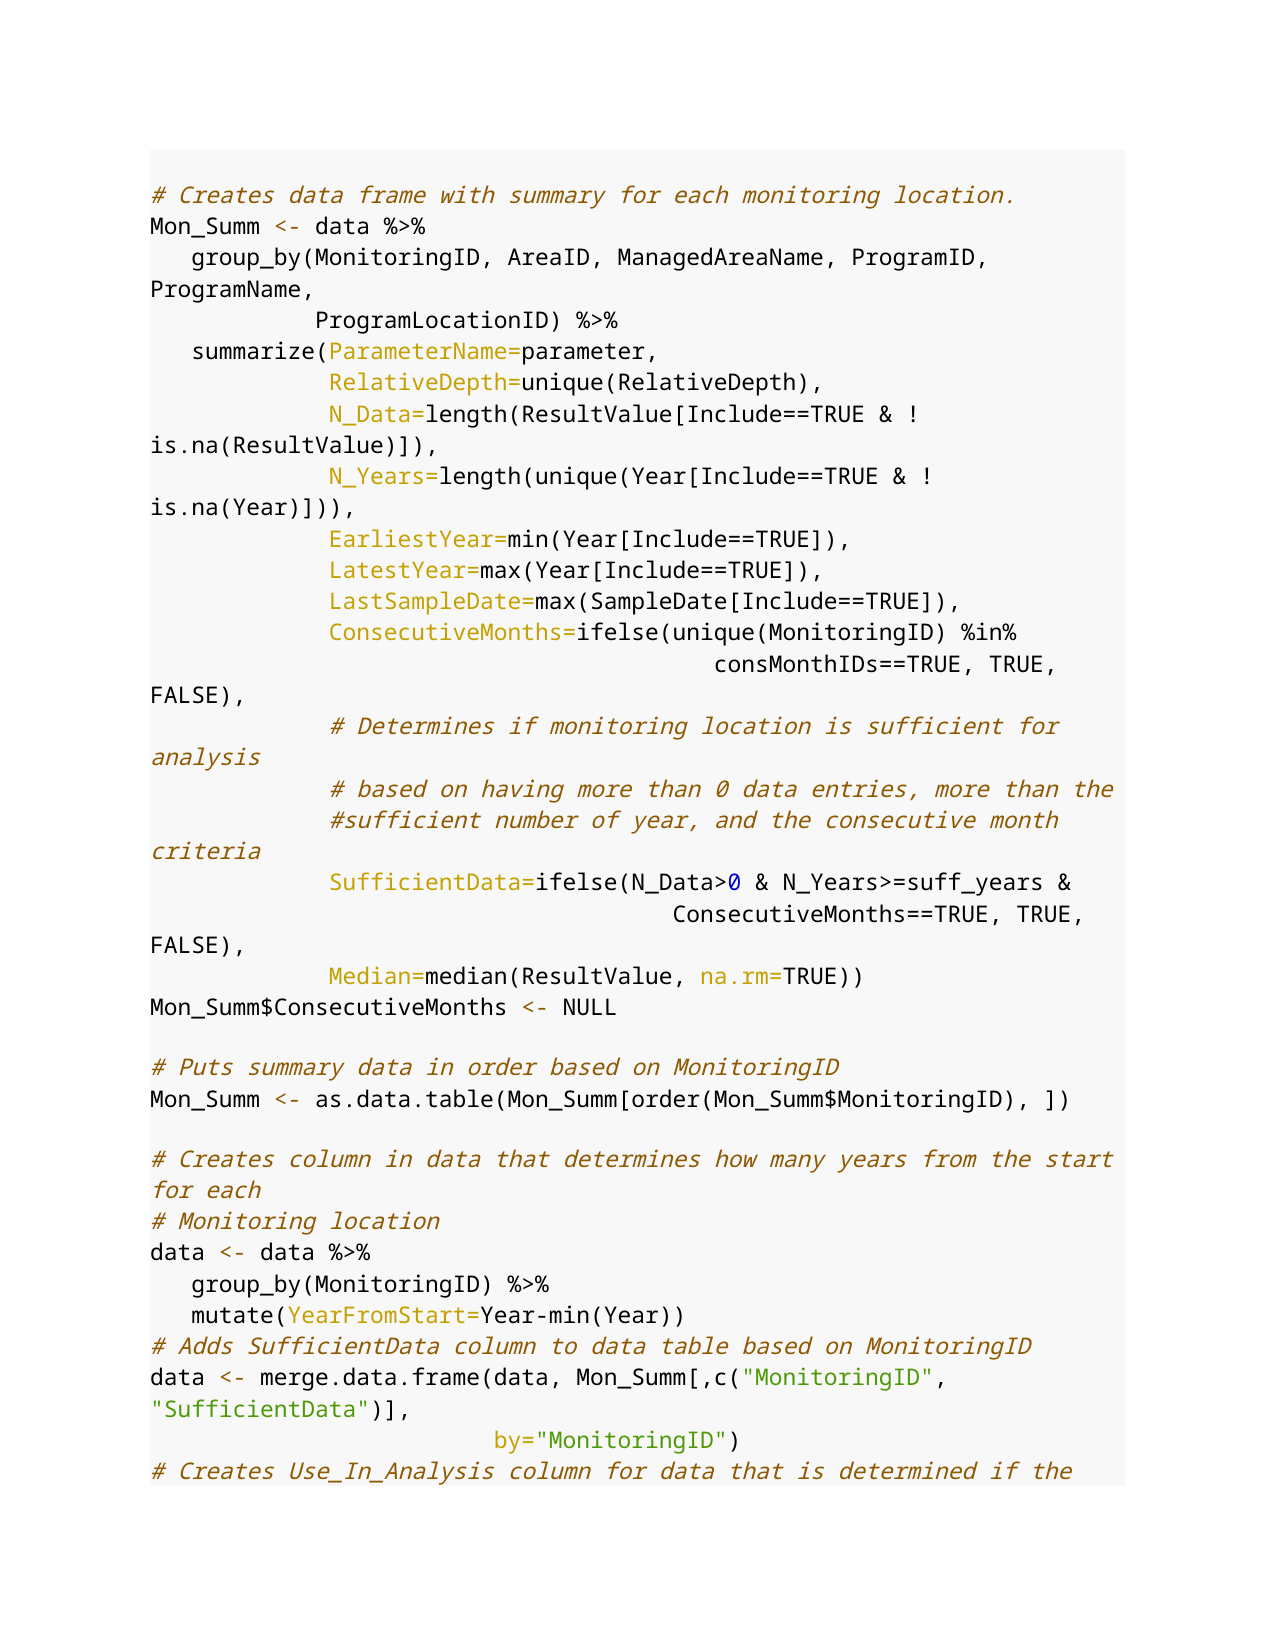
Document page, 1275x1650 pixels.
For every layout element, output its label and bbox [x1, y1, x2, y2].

text [150, 150, 1125, 1486]
